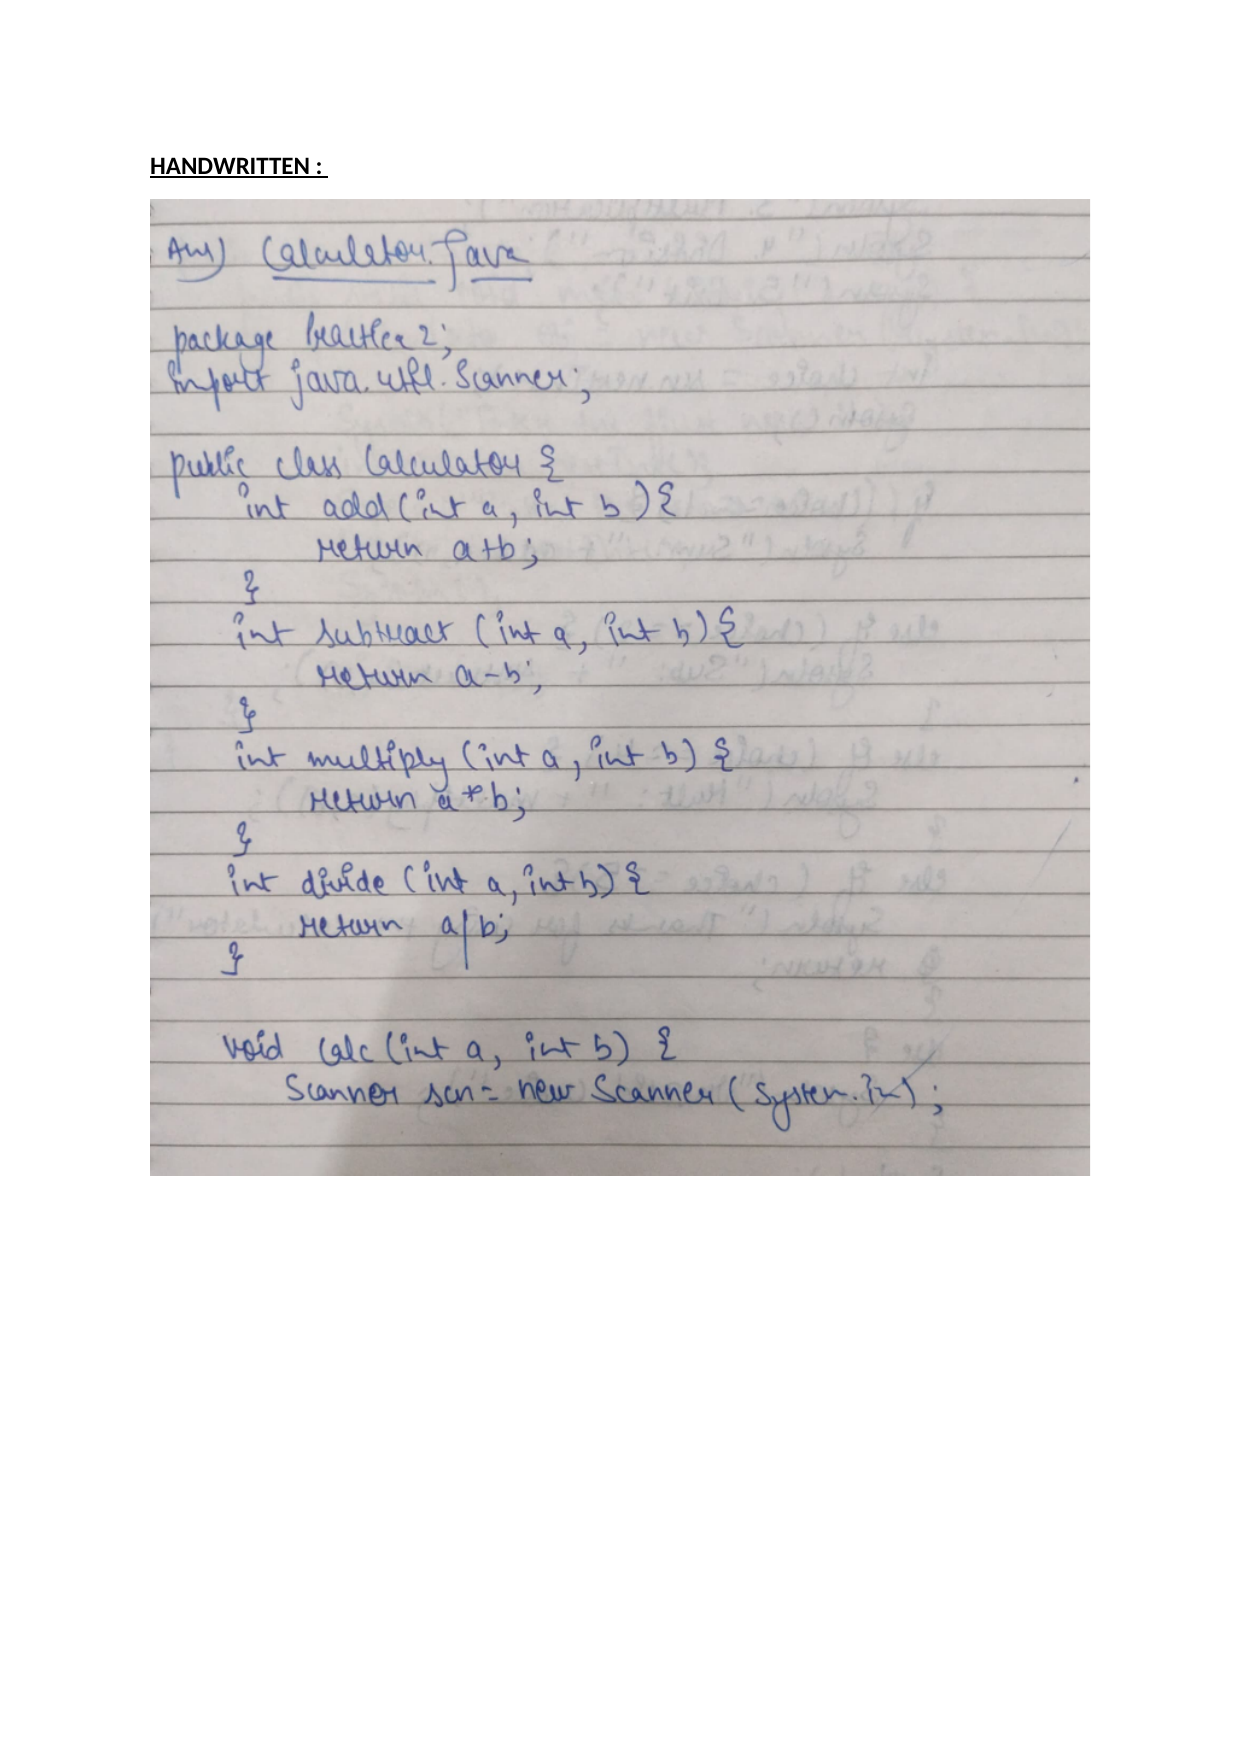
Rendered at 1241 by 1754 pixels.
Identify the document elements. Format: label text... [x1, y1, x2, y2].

picture [150, 199, 1091, 1176]
text HANDWRITTEN : [150, 150, 1090, 181]
